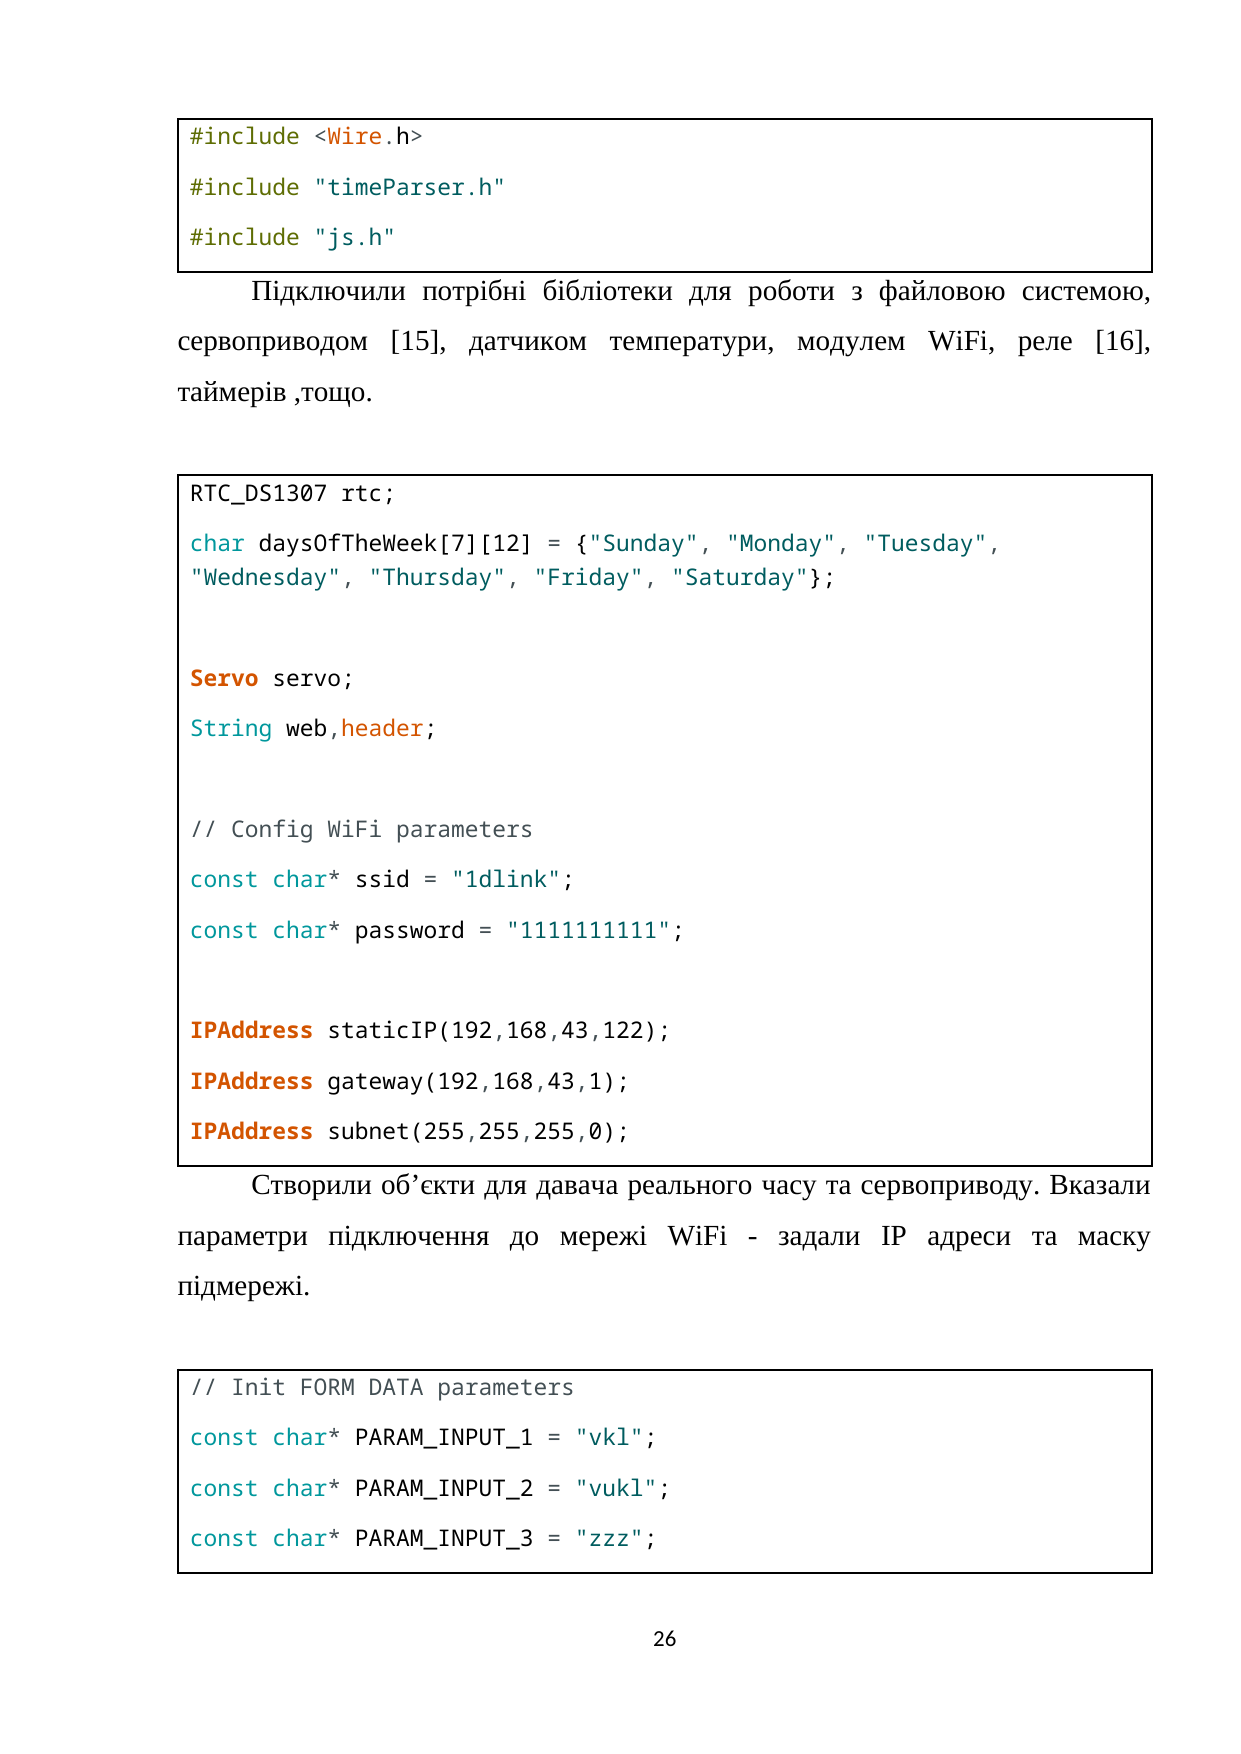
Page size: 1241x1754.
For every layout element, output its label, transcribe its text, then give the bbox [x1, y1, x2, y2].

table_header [179, 1371, 1151, 1572]
table_header RTC_DS1307 rtc; char daysOfTheWeek[7][12] = {"Sunday", "Monday", "Tuesday", "Wednesday", "Thursday", "Friday", "Saturday"}; Servo servo; String web,header; // Config WiFi parameters const char* ssid = "1dlink"; const char* password = "1111111111"; IPAddress staticIP(192,168,43,122); IPAddress gateway(192,168,43,1); IPAddress subnet(255,255,255,0); [179, 476, 1151, 1165]
text Підключили потрібні бібліотеки для роботи з файловою системою, сервоприводом [15], датчиком температури, модулем WiFi, реле [16], таймерів ,тощо. [177, 273, 1152, 407]
text Створили об’єкти для давача реального часу та сервоприводу. Вказали параметри підключення до мережі WiFi - задали ІР адреси та маску підмережі. [177, 1167, 1152, 1301]
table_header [179, 120, 1151, 271]
